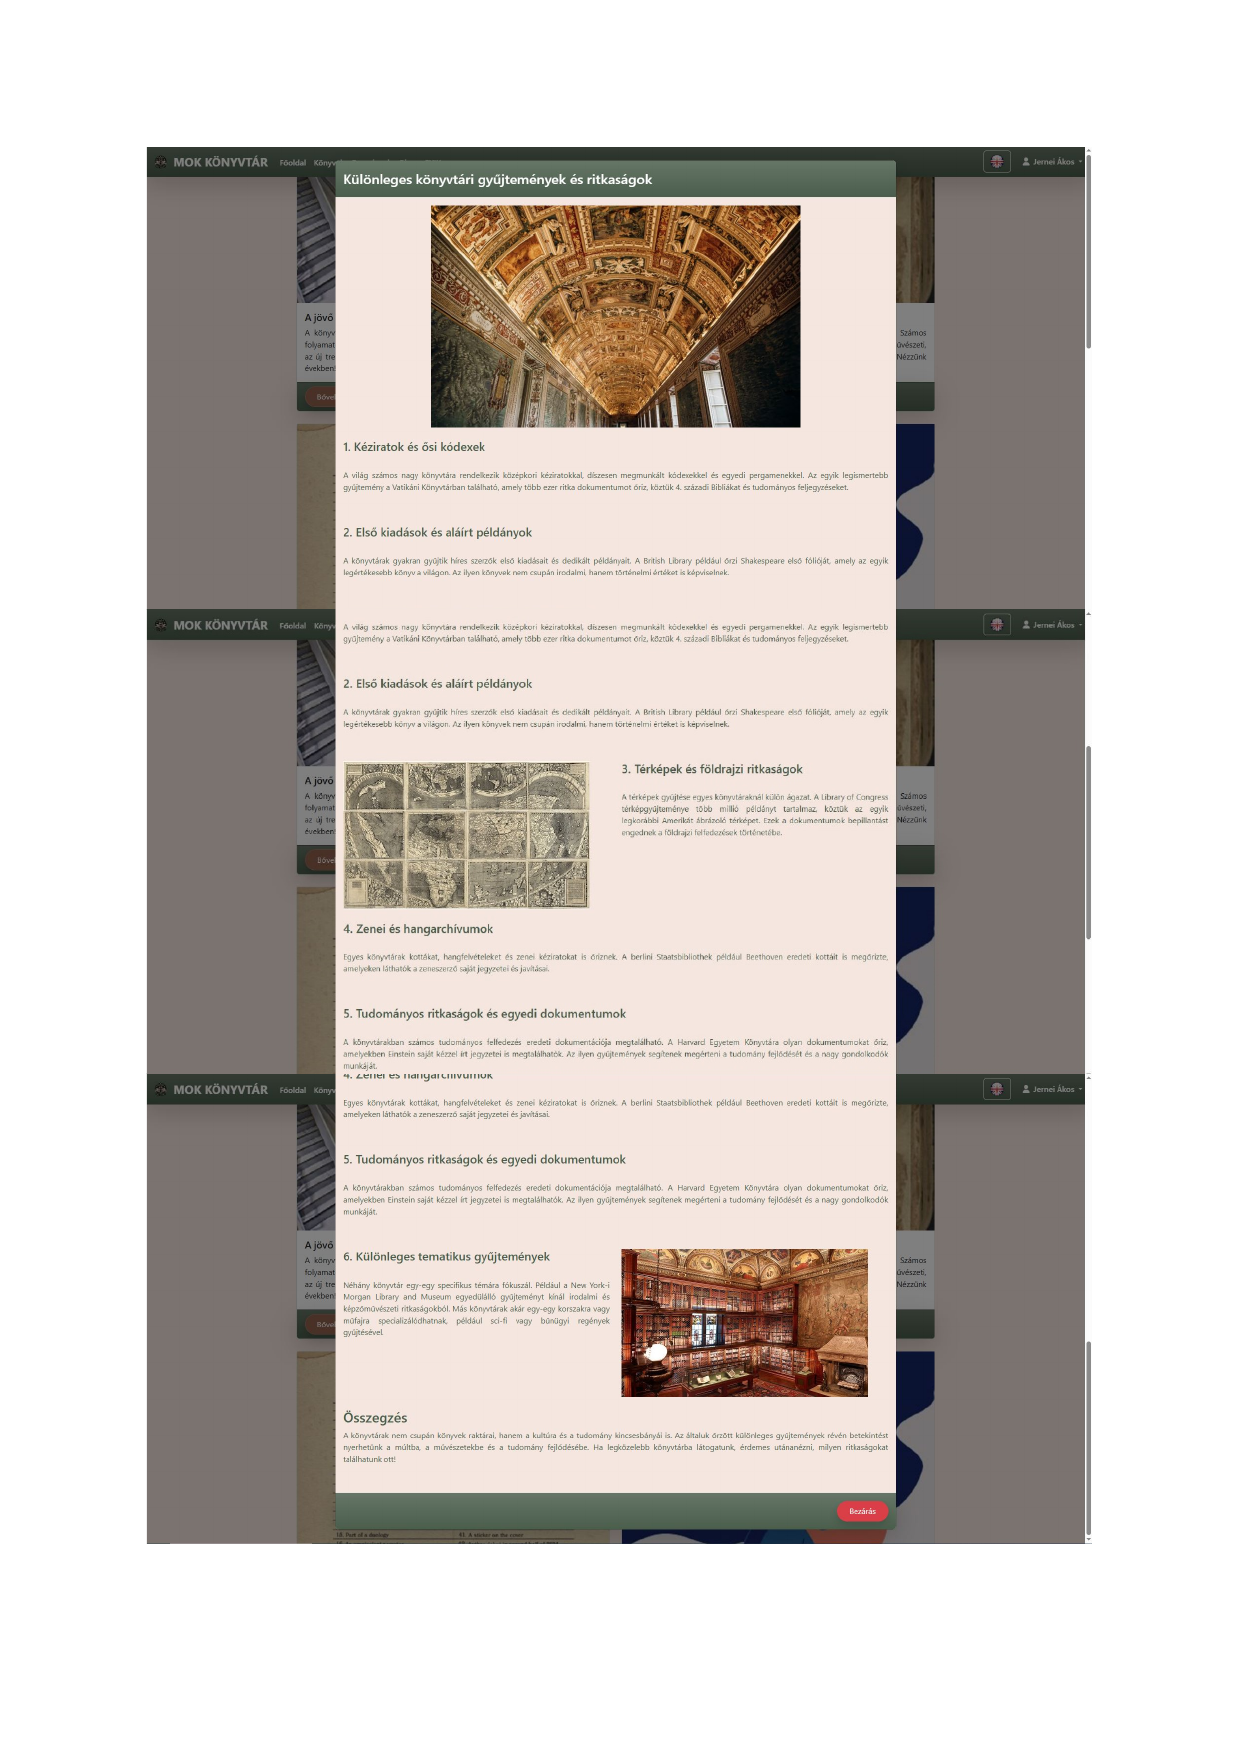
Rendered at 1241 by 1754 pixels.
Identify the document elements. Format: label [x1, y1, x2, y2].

picture [146, 147, 1092, 1544]
